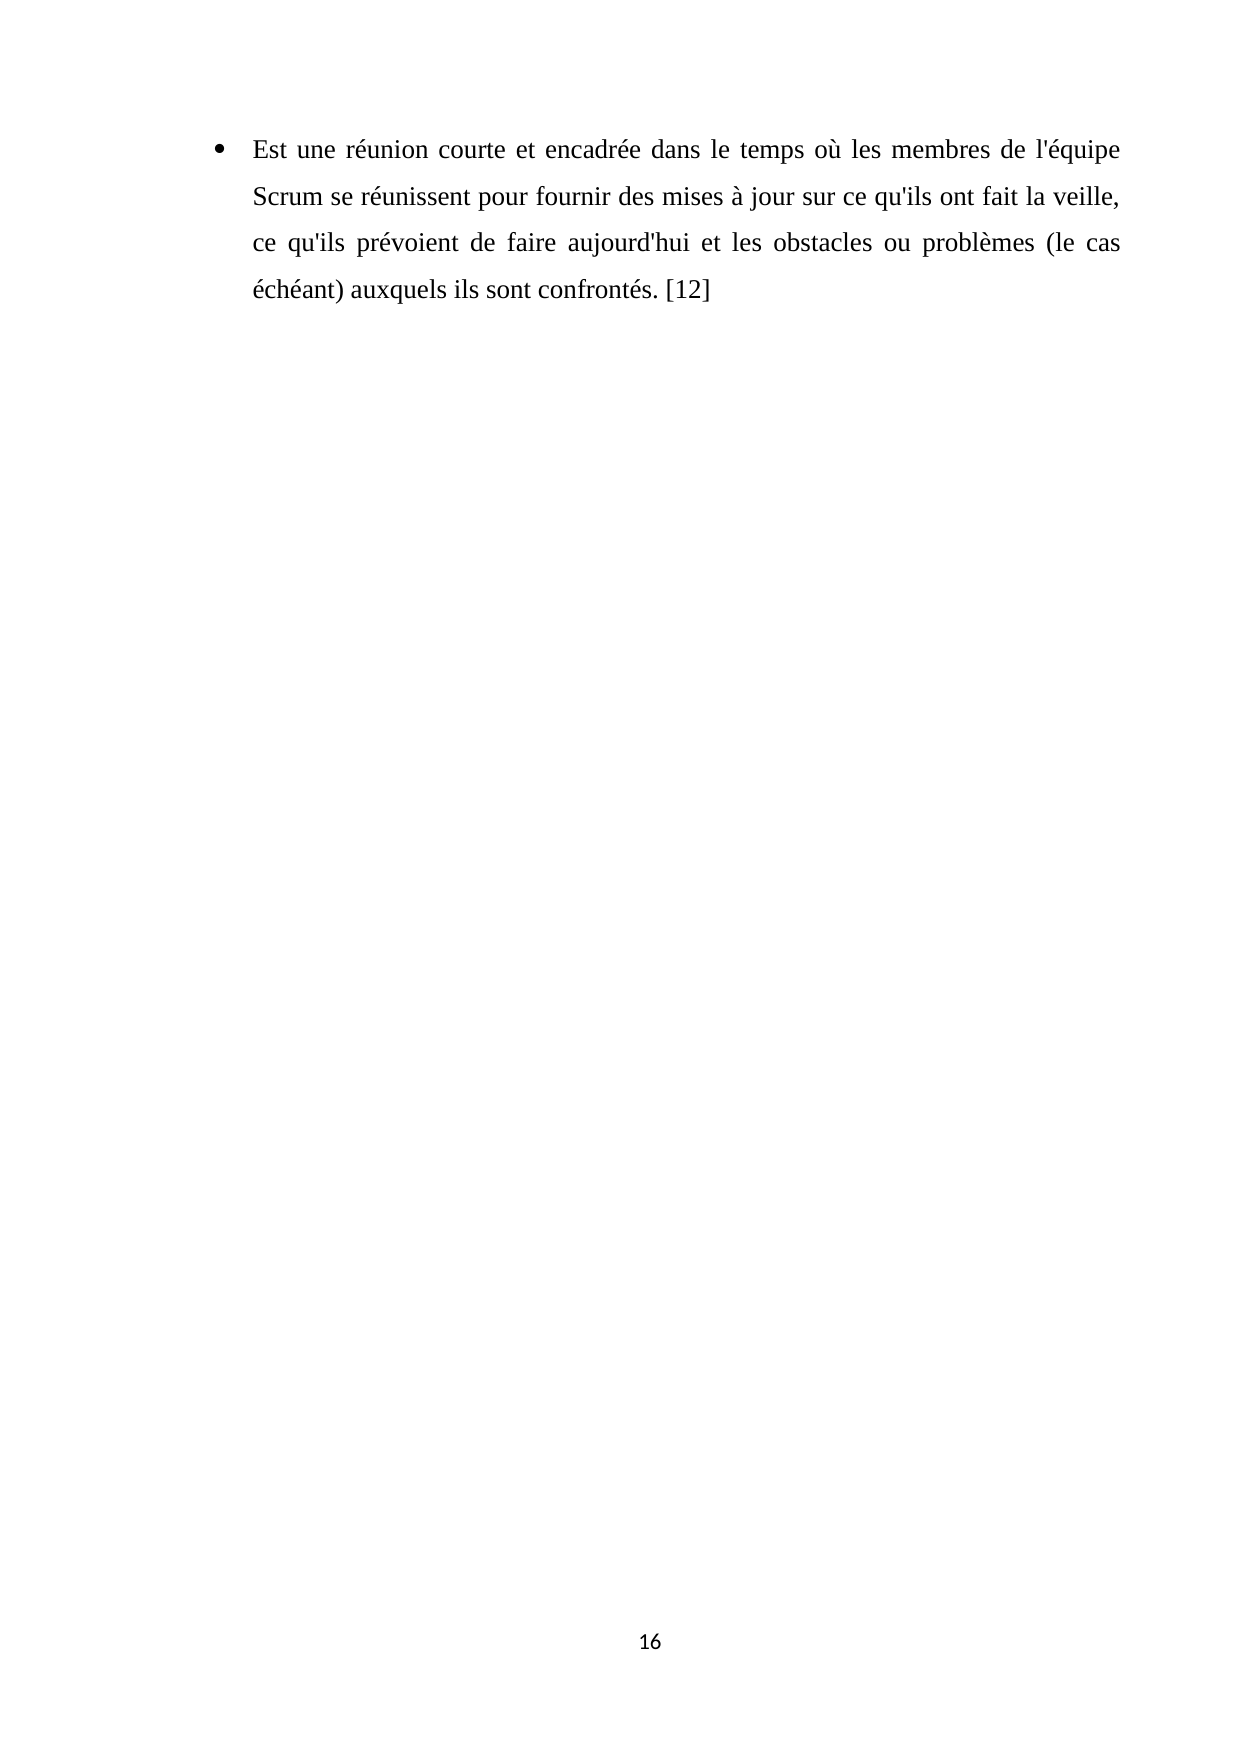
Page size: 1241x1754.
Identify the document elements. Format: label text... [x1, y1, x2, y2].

list Est une réunion courte et encadrée dans le temps où les membres de l'équipe Scrum se réunissent pour fournir des mises à jour sur ce qu'ils ont fait la veille, ce qu'ils prévoient de faire aujourd'hui et les obstacles ou problèmes (le cas échéant) auxquels ils sont confrontés. [12] [215, 133, 1122, 304]
